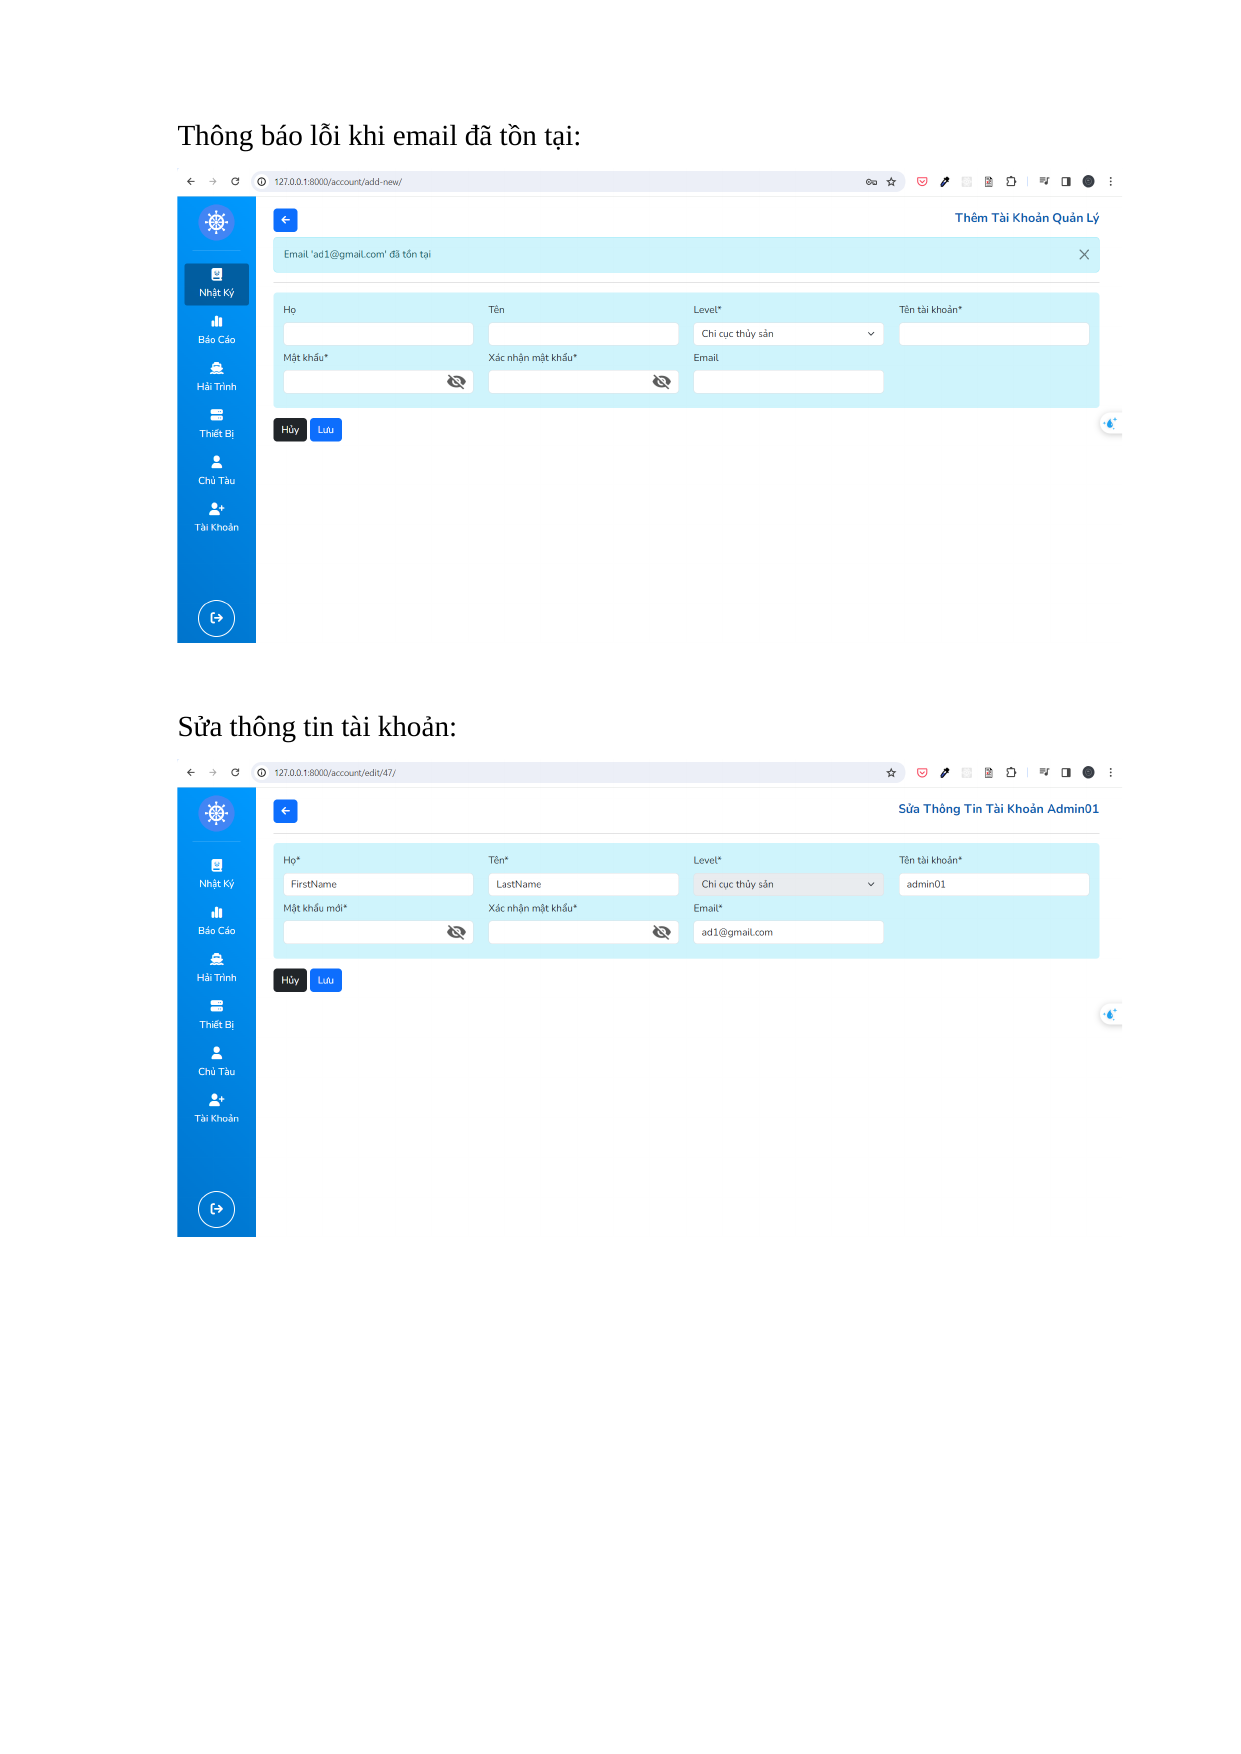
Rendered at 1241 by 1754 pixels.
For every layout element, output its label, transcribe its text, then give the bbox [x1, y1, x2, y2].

picture [177, 168, 1123, 643]
text Sửa thông tin tài khoản: [177, 709, 1122, 743]
text Thông báo lỗi khi email đã tồn tại: [177, 118, 1122, 152]
picture [177, 759, 1123, 1237]
